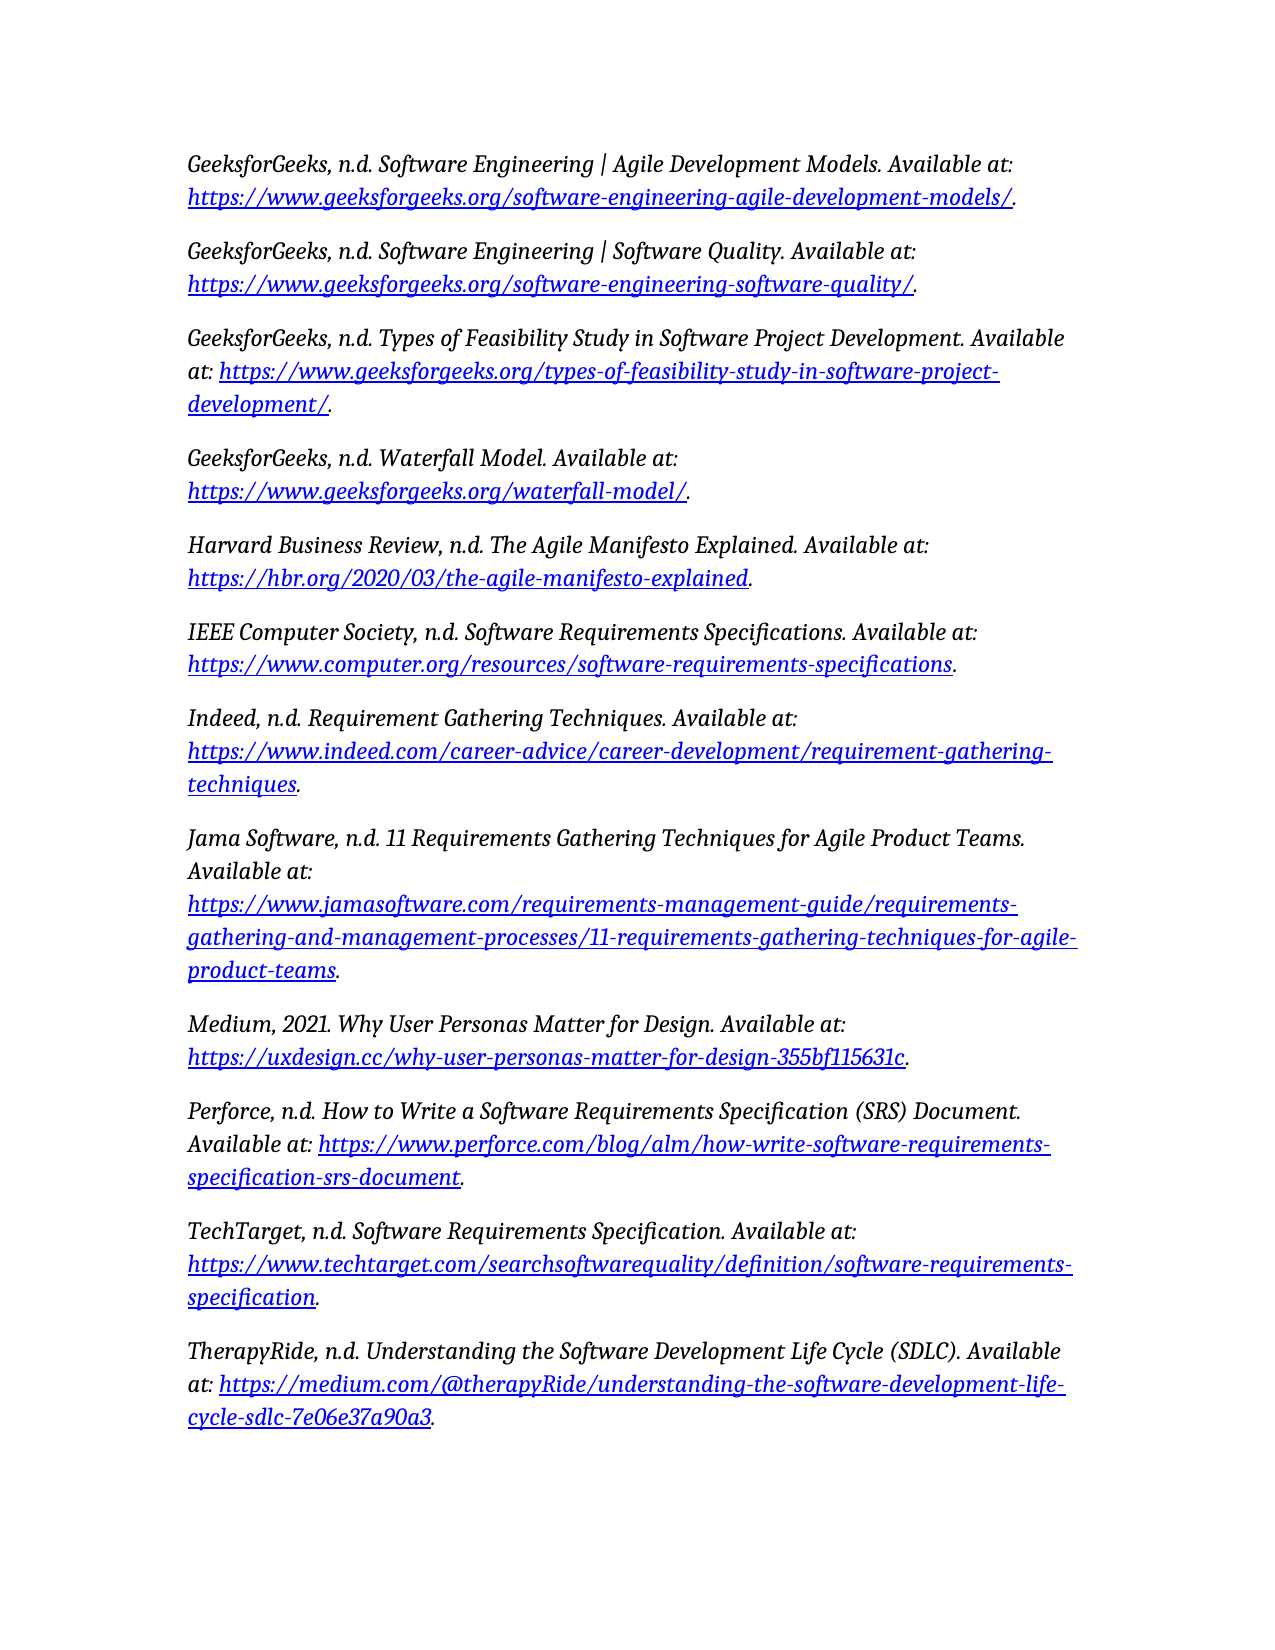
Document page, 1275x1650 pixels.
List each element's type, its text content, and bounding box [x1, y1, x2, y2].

text GeeksforGeeks, n.d. Waterfall Model. Available at: https://www.geeksforgeeks.org/waterfall-model/. [187, 444, 1087, 505]
text Harvard Business Review, n.d. The Agile Manifesto Explained. Available at: https://hbr.org/2020/03/the-agile-manifesto-explained. [187, 531, 1087, 592]
text Indeed, n.d. Requirement Gathering Techniques. Available at: https://www.indeed.com/career-advice/career-development/requirement-gathering-techniques. [187, 704, 1087, 799]
text TherapyRide, n.d. Understanding the Software Development Life Cycle (SDLC). Available at: https://medium.com/@therapyRide/understanding-the-software-development-life-cycle-sdlc-7e06e37a90a3. [187, 1337, 1087, 1432]
text GeeksforGeeks, n.d. Software Engineering | Software Quality. Available at: https://www.geeksforgeeks.org/software-engineering-software-quality/. [187, 237, 1087, 299]
text TechTarget, n.d. Software Requirements Specification. Available at: https://www.techtarget.com/searchsoftwarequality/definition/software-requirements-specification. [187, 1217, 1087, 1312]
text Medium, 2021. Why User Personas Matter for Design. Available at: https://uxdesign.cc/why-user-personas-matter-for-design-355bf115631c. [187, 1010, 1087, 1072]
text IEEE Computer Society, n.d. Software Requirements Specifications. Available at: https://www.computer.org/resources/software-requirements-specifications. [187, 617, 1087, 679]
text GeeksforGeeks, n.d. Software Engineering | Agile Development Models. Available at: https://www.geeksforgeeks.org/software-engineering-agile-development-models/. [187, 150, 1087, 212]
text Perforce, n.d. How to Write a Software Requirements Specification (SRS) Document. Available at: https://www.perforce.com/blog/alm/how-write-software-requirements-specification-srs-document. [187, 1097, 1087, 1192]
text Jama Software, n.d. 11 Requirements Gathering Techniques for Agile Product Teams. Available at: https://www.jamasoftware.com/requirements-management-guide/requirements-gathering-and-management-processes/11-requirements-gathering-techniques-for-agile-product-teams. [187, 824, 1087, 985]
text GeeksforGeeks, n.d. Types of Feasibility Study in Software Project Development. Available at: https://www.geeksforgeeks.org/types-of-feasibility-study-in-software-project-development/. [187, 324, 1087, 418]
